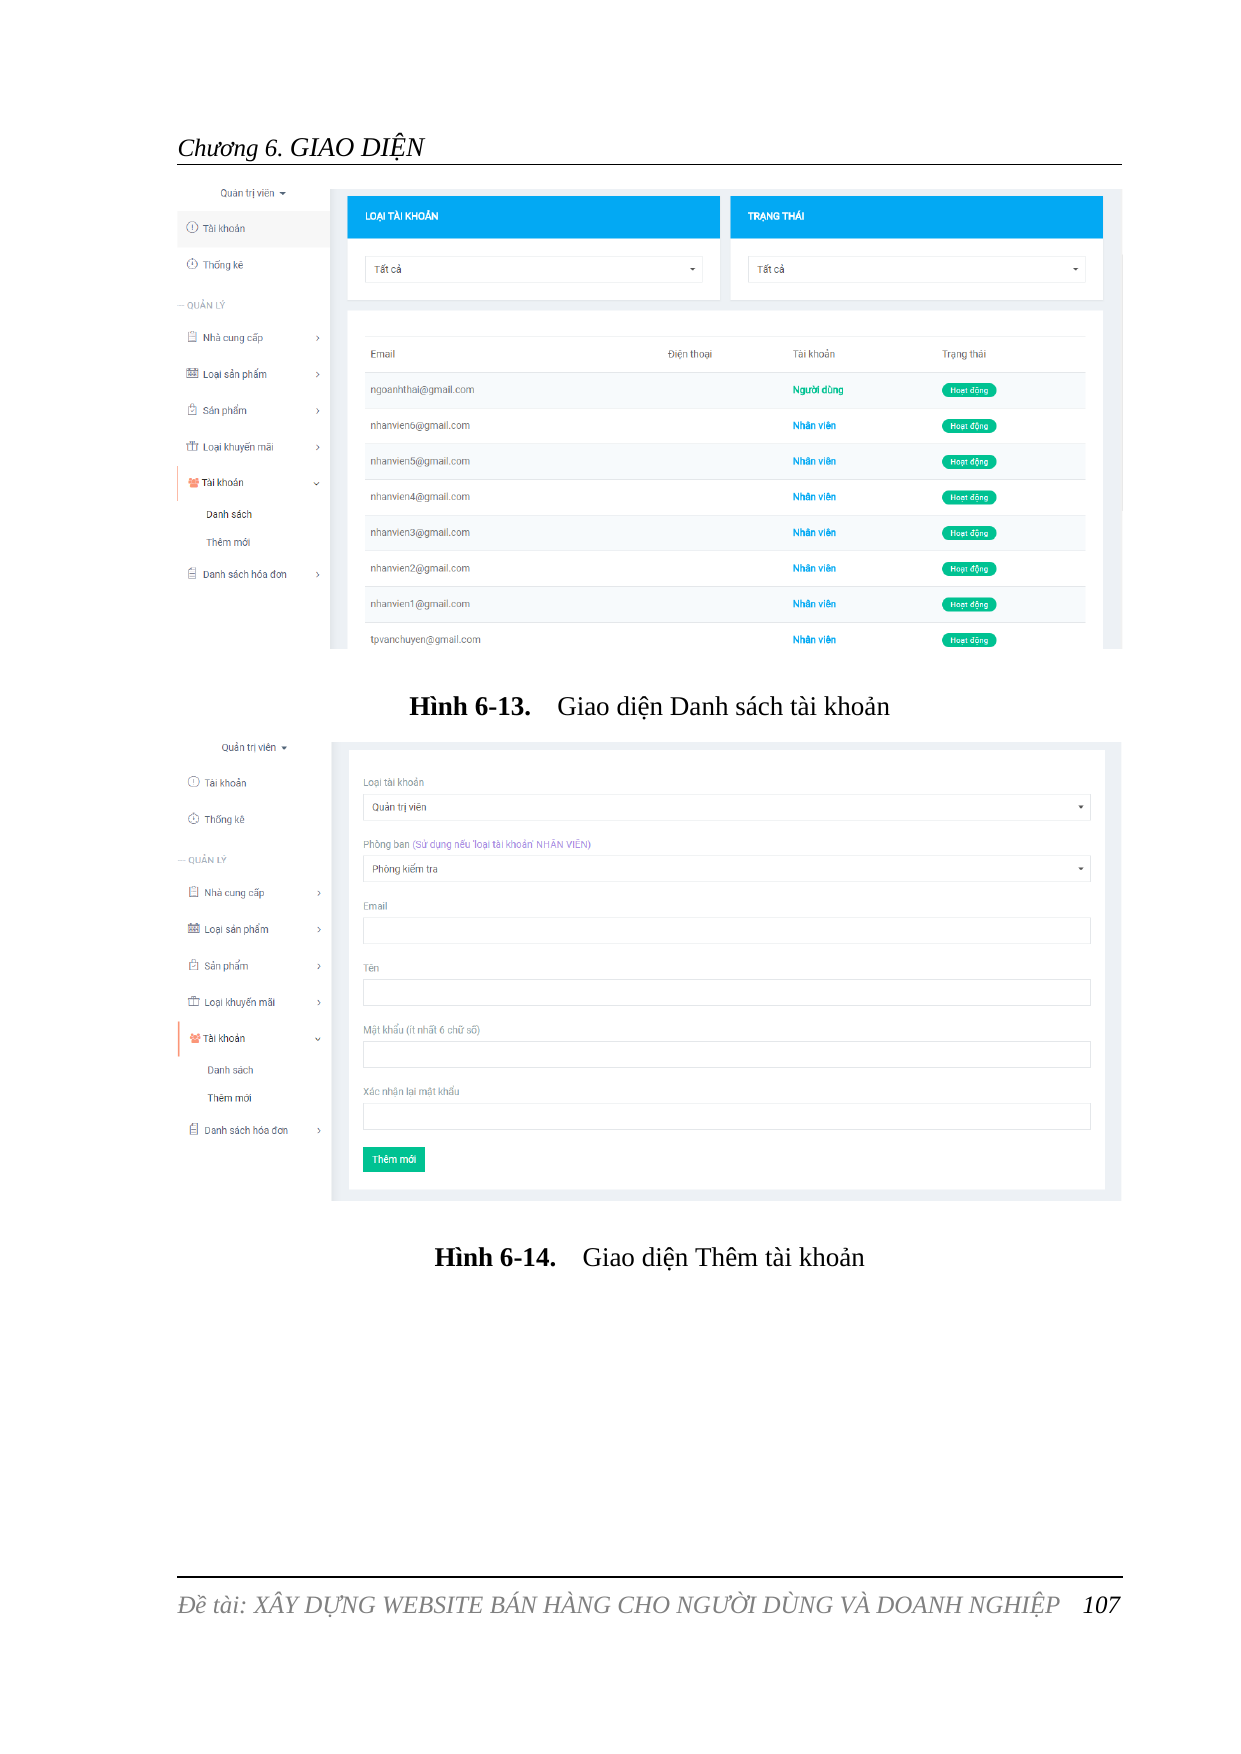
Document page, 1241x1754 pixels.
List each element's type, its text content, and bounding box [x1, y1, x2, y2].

subtitle Giao diện Danh sách tài khoản [177, 689, 1122, 721]
picture [177, 742, 1122, 1201]
picture [177, 189, 1123, 649]
subtitle Giao diện Thêm tài khoản [177, 1241, 1122, 1272]
